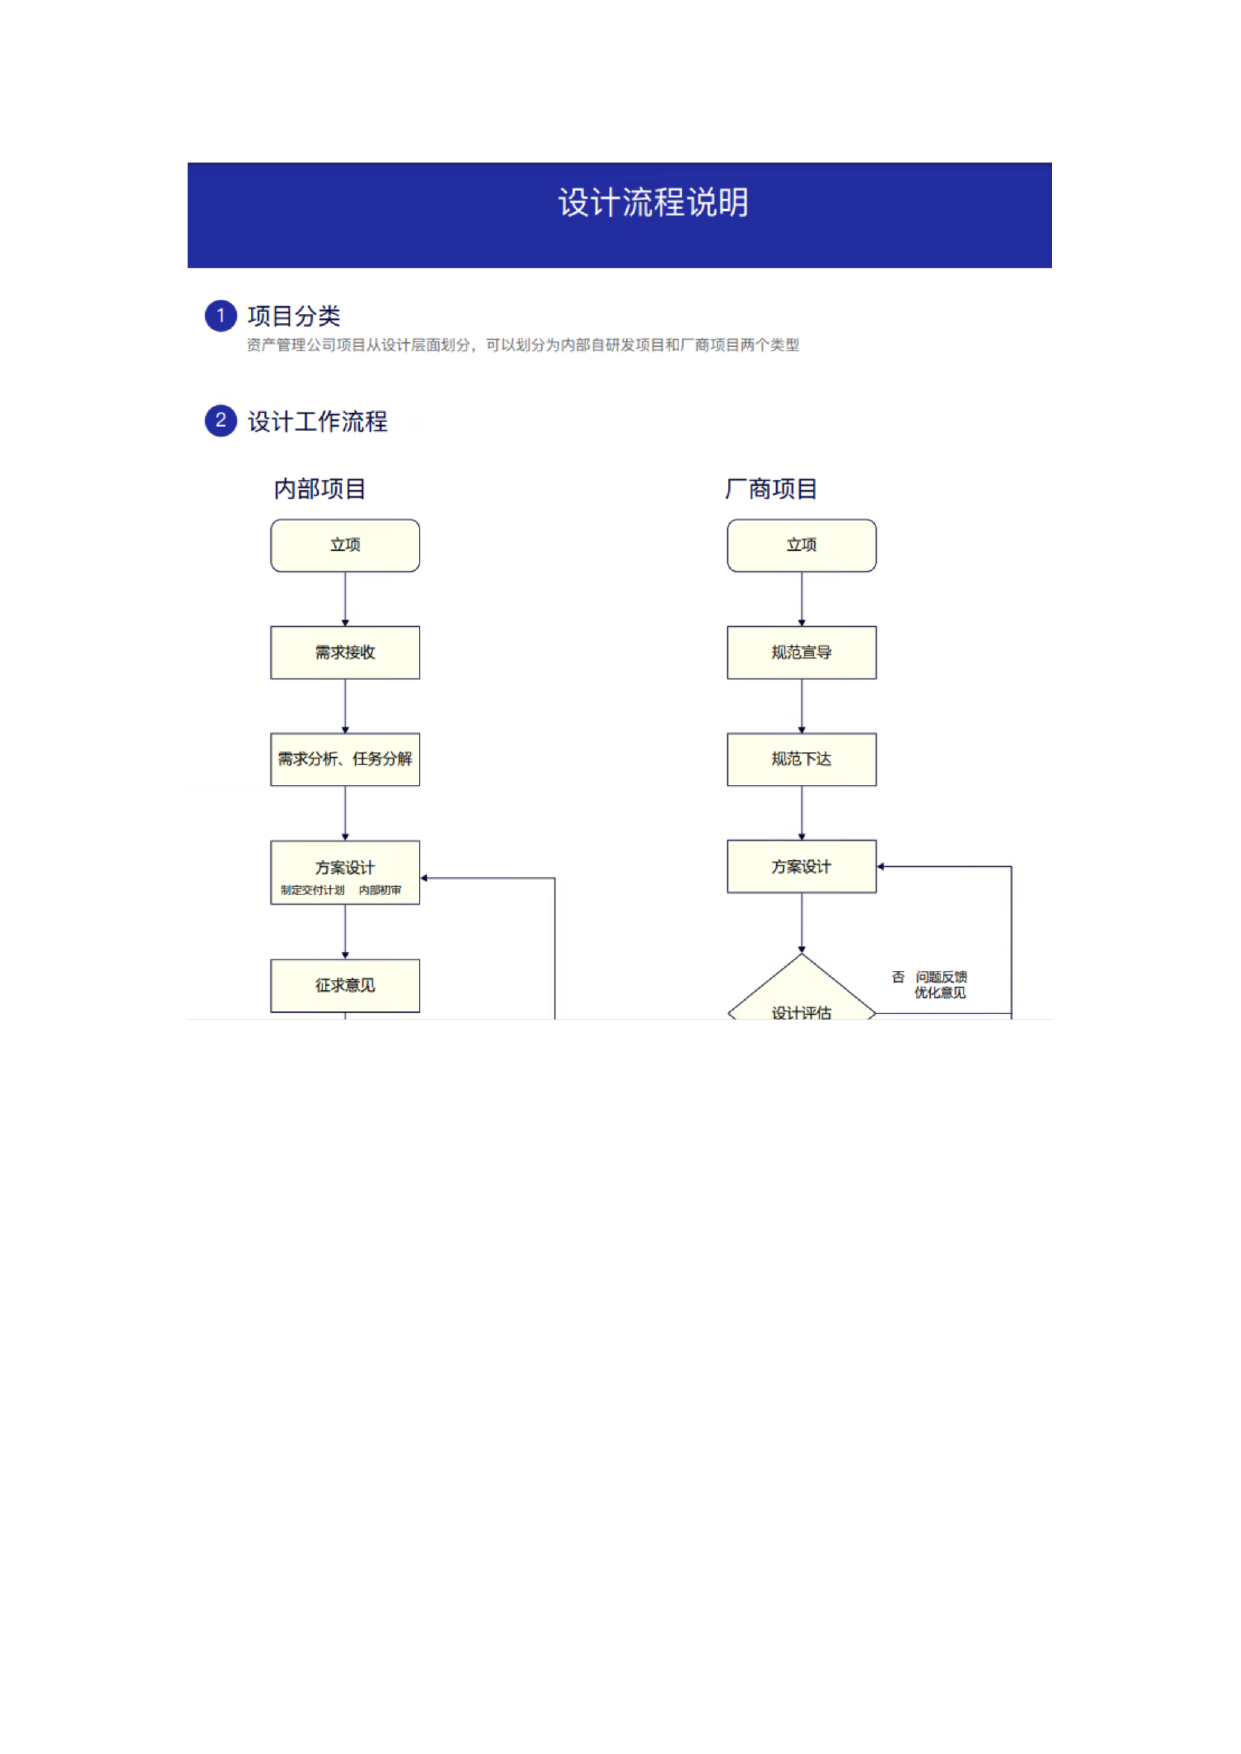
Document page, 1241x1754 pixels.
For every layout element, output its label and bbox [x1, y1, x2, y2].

picture [187, 162, 1052, 1025]
